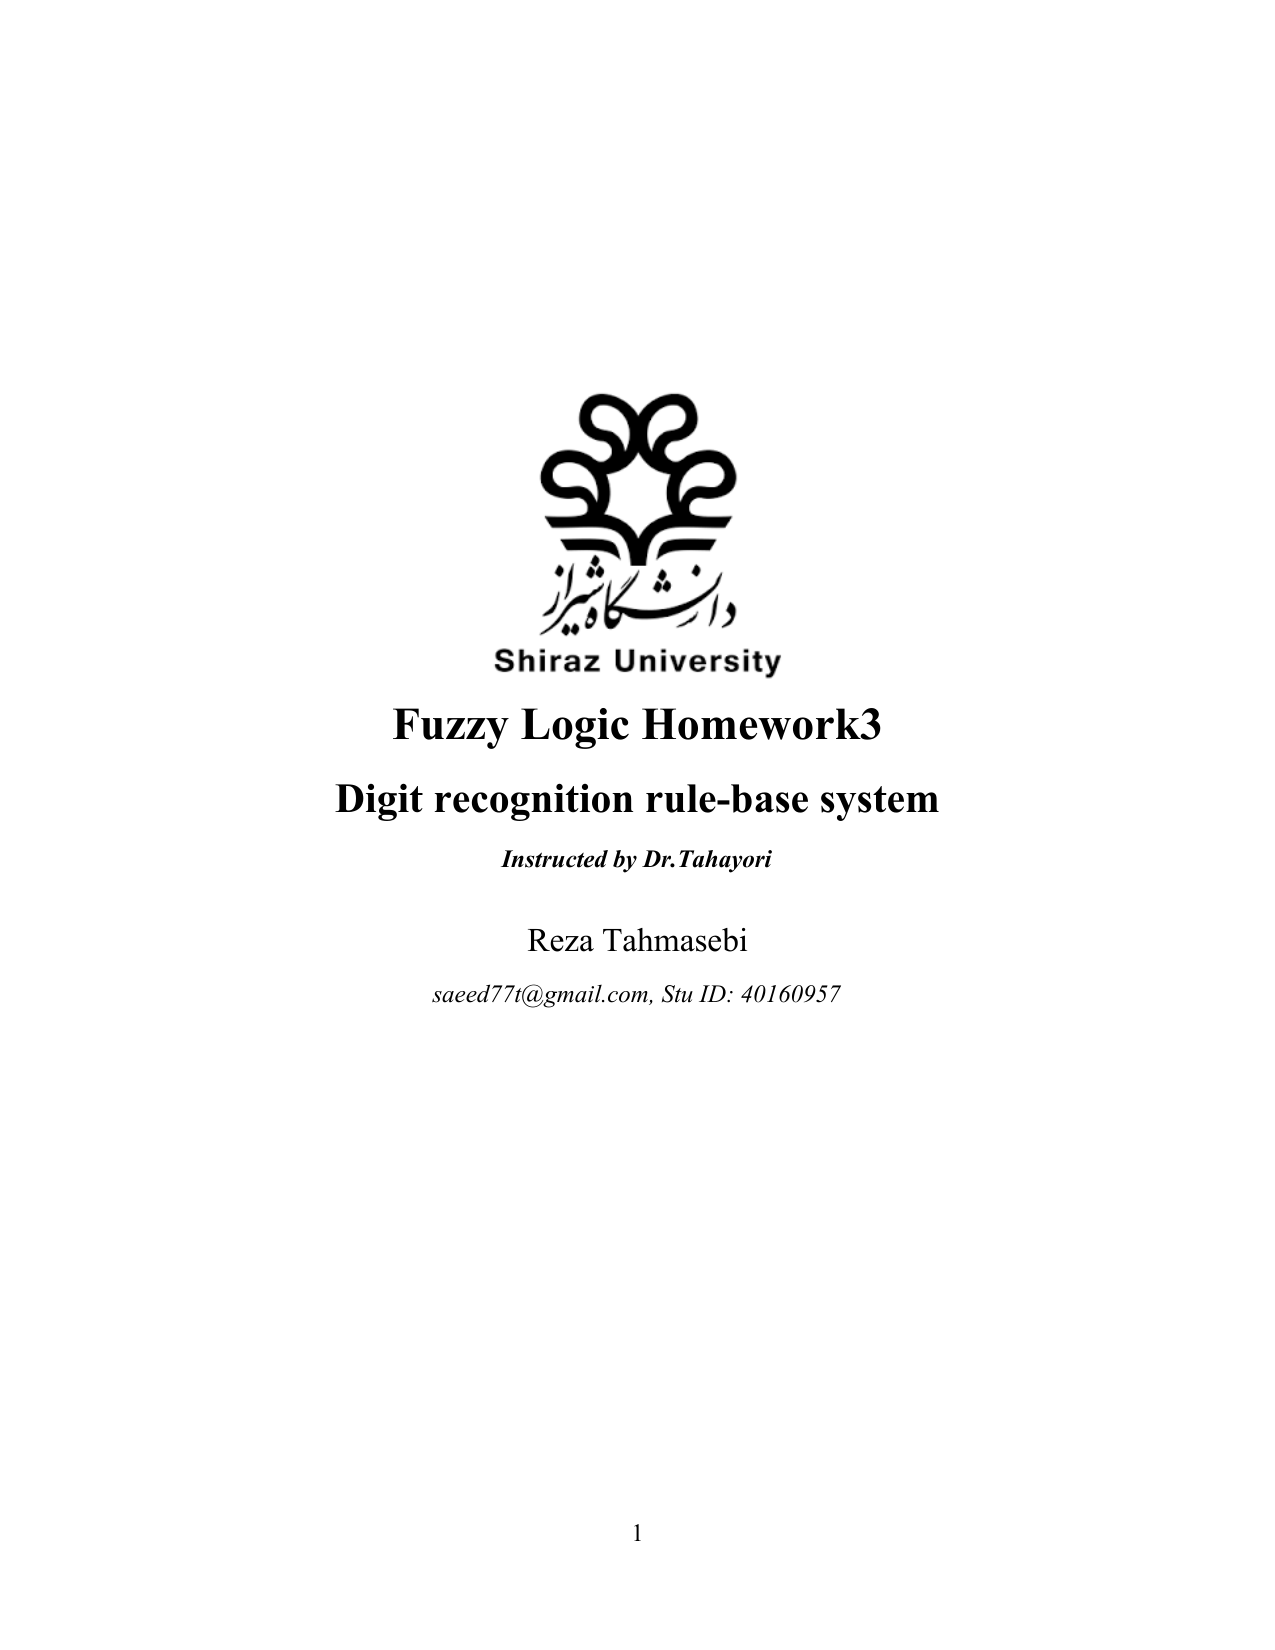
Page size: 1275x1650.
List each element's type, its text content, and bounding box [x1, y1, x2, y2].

text Instructed by Dr.Tahayori [112, 845, 1162, 873]
text Reza Tahmasebi [112, 922, 1162, 959]
title Digit recognition rule-base system [112, 775, 1162, 821]
text saeed77t@gmail.com, Stu ID: 40160957 [112, 980, 1162, 1008]
text Fuzzy Logic Homework3 [112, 699, 1162, 750]
picture [490, 385, 785, 680]
